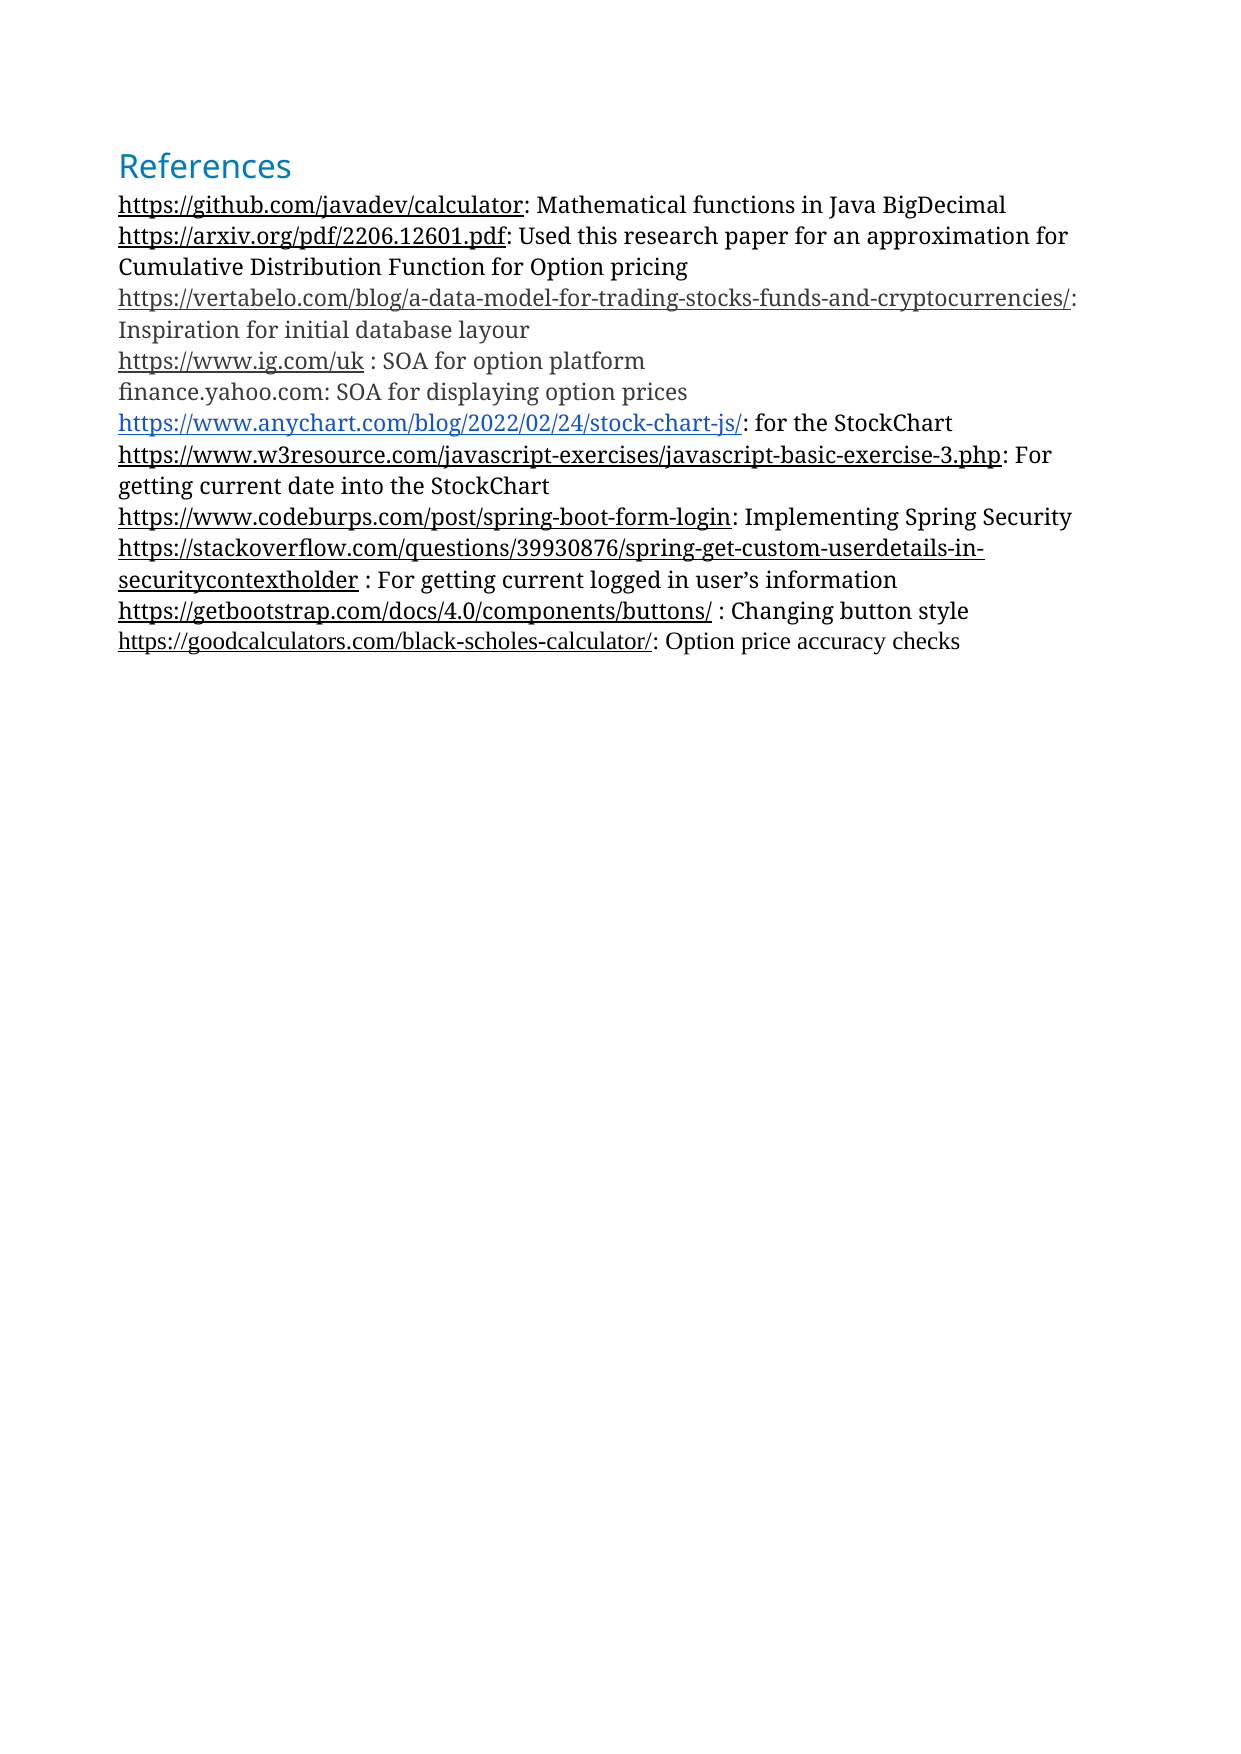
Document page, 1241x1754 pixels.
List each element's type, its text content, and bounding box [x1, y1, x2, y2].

text https://arxiv.org/pdf/2206.12601.pdf: Used this research paper for an approximation for Cumulative Distribution Function for Option pricing [118, 220, 1122, 282]
text finance.yahoo.com: SOA for displaying option prices [118, 376, 1122, 407]
text https://getbootstrap.com/docs/4.0/components/buttons/ : Changing button style [118, 595, 1122, 626]
text https://vertabelo.com/blog/a-data-model-for-trading-stocks-funds-and-cryptocurrencies/: Inspiration for initial database layour [118, 282, 1122, 345]
text https://www.anychart.com/blog/2022/02/24/stock-chart-js/: for the StockChart [118, 407, 1122, 438]
text https://www.w3resource.com/javascript-exercises/javascript-basic-exercise-3.php: For getting current date into the StockChart [118, 438, 1122, 501]
text https://stackoverflow.com/questions/39930876/spring-get-custom-userdetails-in-securitycontextholder : For getting current logged in user’s information [118, 532, 1122, 595]
text https://github.com/javadev/calculator: Mathematical functions in Java BigDecimal [118, 188, 1122, 220]
subtitle References [118, 143, 1122, 188]
text https://www.codeburps.com/post/spring-boot-form-login: Implementing Spring Security [118, 501, 1122, 532]
text https://goodcalculators.com/black-scholes-calculator/: Option price accuracy checks [118, 626, 1122, 655]
text https://www.ig.com/uk : SOA for option platform [118, 345, 1122, 376]
